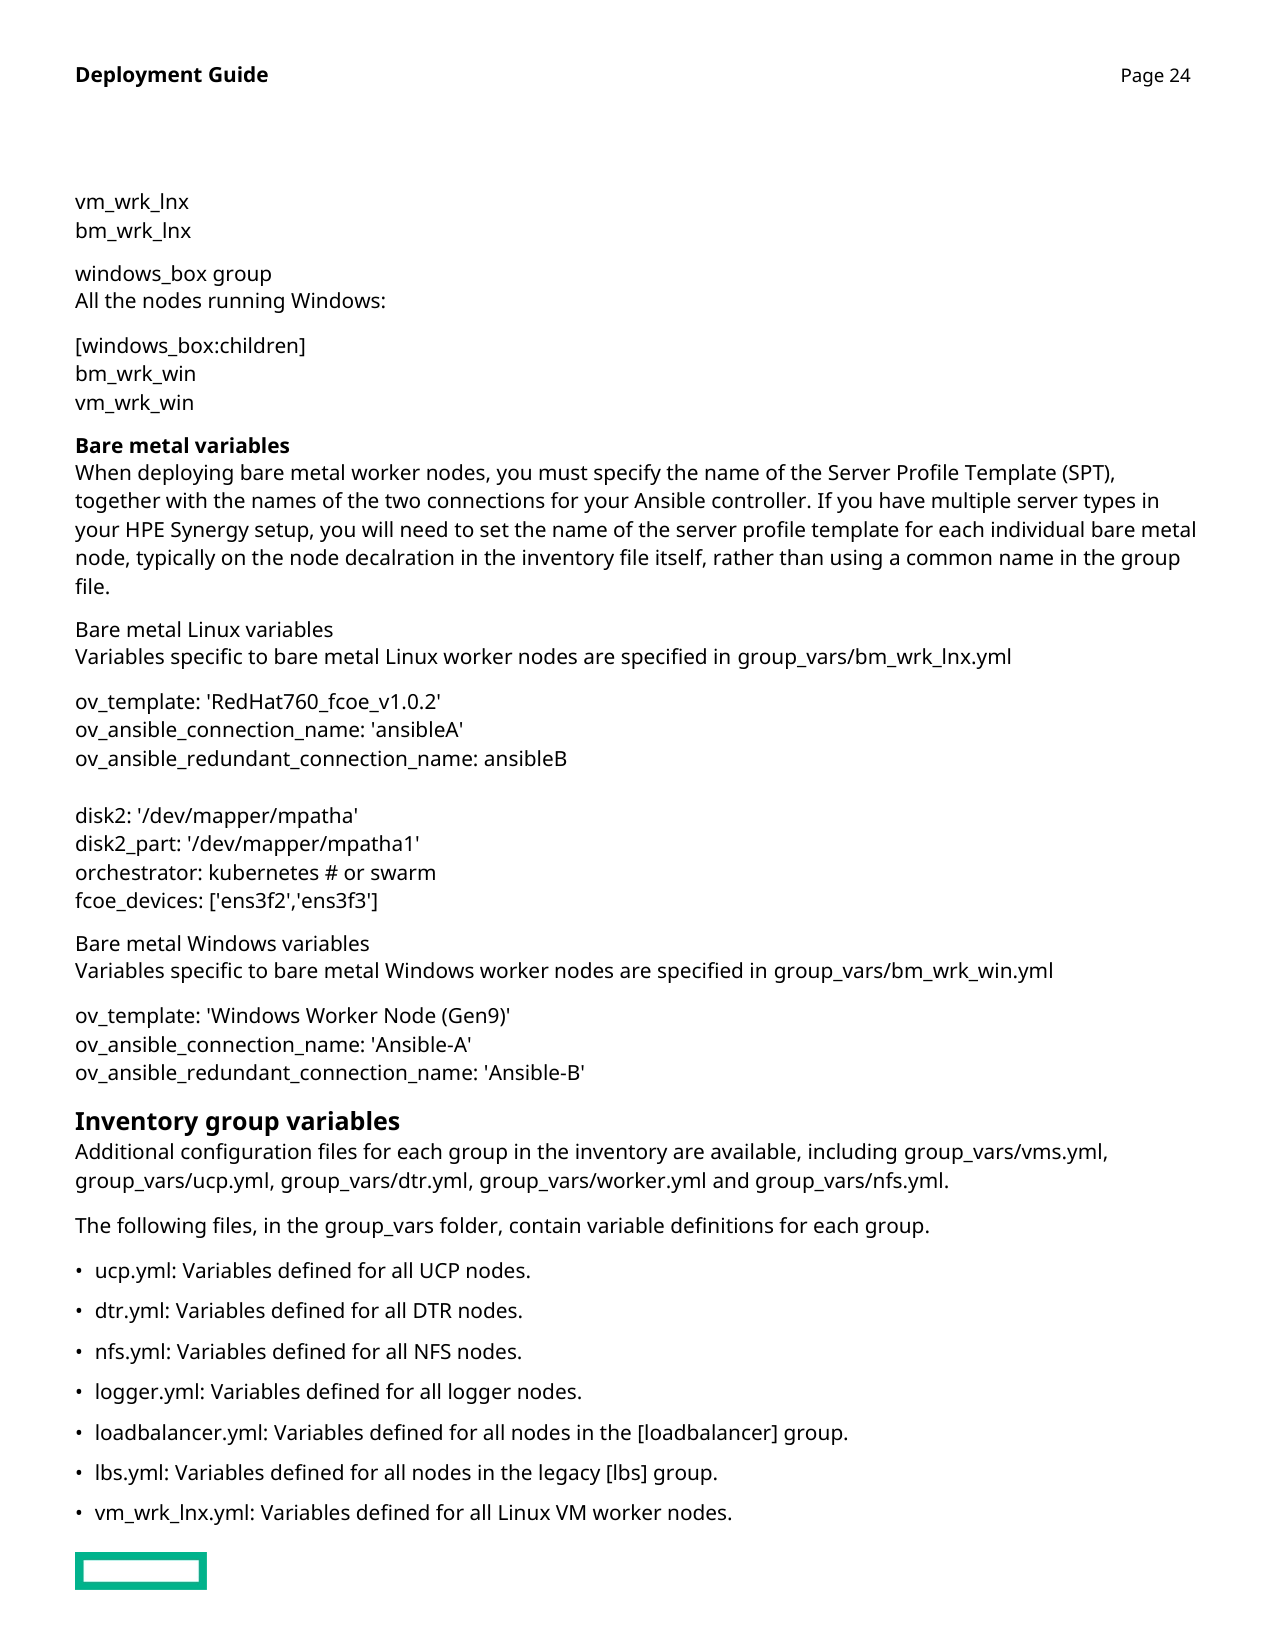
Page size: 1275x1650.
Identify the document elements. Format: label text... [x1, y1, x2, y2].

picture [75, 1552, 207, 1590]
text vm_wrk_lnx.yml: Variables defined for all Linux VM worker nodes. [75, 1498, 1200, 1527]
text Additional configuration files for each group in the inventory are available, including group_vars/vms.yml, group_vars/ucp.yml, group_vars/dtr.yml, group_vars/worker.yml and group_vars/nfs.yml. [75, 1137, 1200, 1194]
text lbs.yml: Variables defined for all nodes in the legacy [lbs] group. [75, 1458, 1200, 1487]
text When deploying bare metal worker nodes, you must specify the name of the Server Profile Template (SPT), together with the names of the two connections for your Ansible controller. If you have multiple server types in your HPE Synergy setup, you will need to set the name of the server profile template for each individual bare metal node, typically on the node decalration in the inventory file itself, rather than using a common name in the group file. [75, 458, 1200, 600]
subtitle windows_box group [75, 261, 1200, 286]
text loadbalancer.yml: Variables defined for all nodes in the [loadbalancer] group. [75, 1418, 1200, 1446]
text ov_template: 'RedHat760_fcoe_v1.0.2' ov_ansible_connection_name: 'ansibleA' ov_ansible_redundant_connection_name: ansibleB disk2: '/dev/mapper/mpatha' disk2_part: '/dev/mapper/mpatha1' orchestrator: kubernetes # or swarm fcoe_devices: ['ens3f2','ens3f3'] [75, 687, 1200, 914]
subtitle Inventory group variables [75, 1103, 1200, 1137]
text Variables specific to bare metal Linux worker nodes are specified in group_vars/bm_wrk_lnx.yml [75, 642, 1200, 670]
text logger.yml: Variables defined for all logger nodes. [75, 1377, 1200, 1406]
subtitle Bare metal Windows variables [75, 931, 1200, 956]
text Variables specific to bare metal Windows worker nodes are specified in group_vars/bm_wrk_win.yml [75, 956, 1200, 985]
text ucp.yml: Variables defined for all UCP nodes. [75, 1256, 1200, 1284]
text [75, 187, 1200, 244]
text [windows_box:children] bm_wrk_win vm_wrk_win [75, 331, 1200, 416]
text nfs.yml: Variables defined for all NFS nodes. [75, 1337, 1200, 1365]
subtitle Bare metal variables [75, 433, 1200, 458]
text ov_template: 'Windows Worker Node (Gen9)' ov_ansible_connection_name: 'Ansible-A' ov_ansible_redundant_connection_name: 'Ansible-B' [75, 1001, 1200, 1087]
text All the nodes running Windows: [75, 286, 1200, 314]
subtitle Bare metal Linux variables [75, 617, 1200, 642]
text The following files, in the group_vars folder, contain variable definitions for each group. [75, 1211, 1200, 1239]
text dtr.yml: Variables defined for all DTR nodes. [75, 1296, 1200, 1325]
